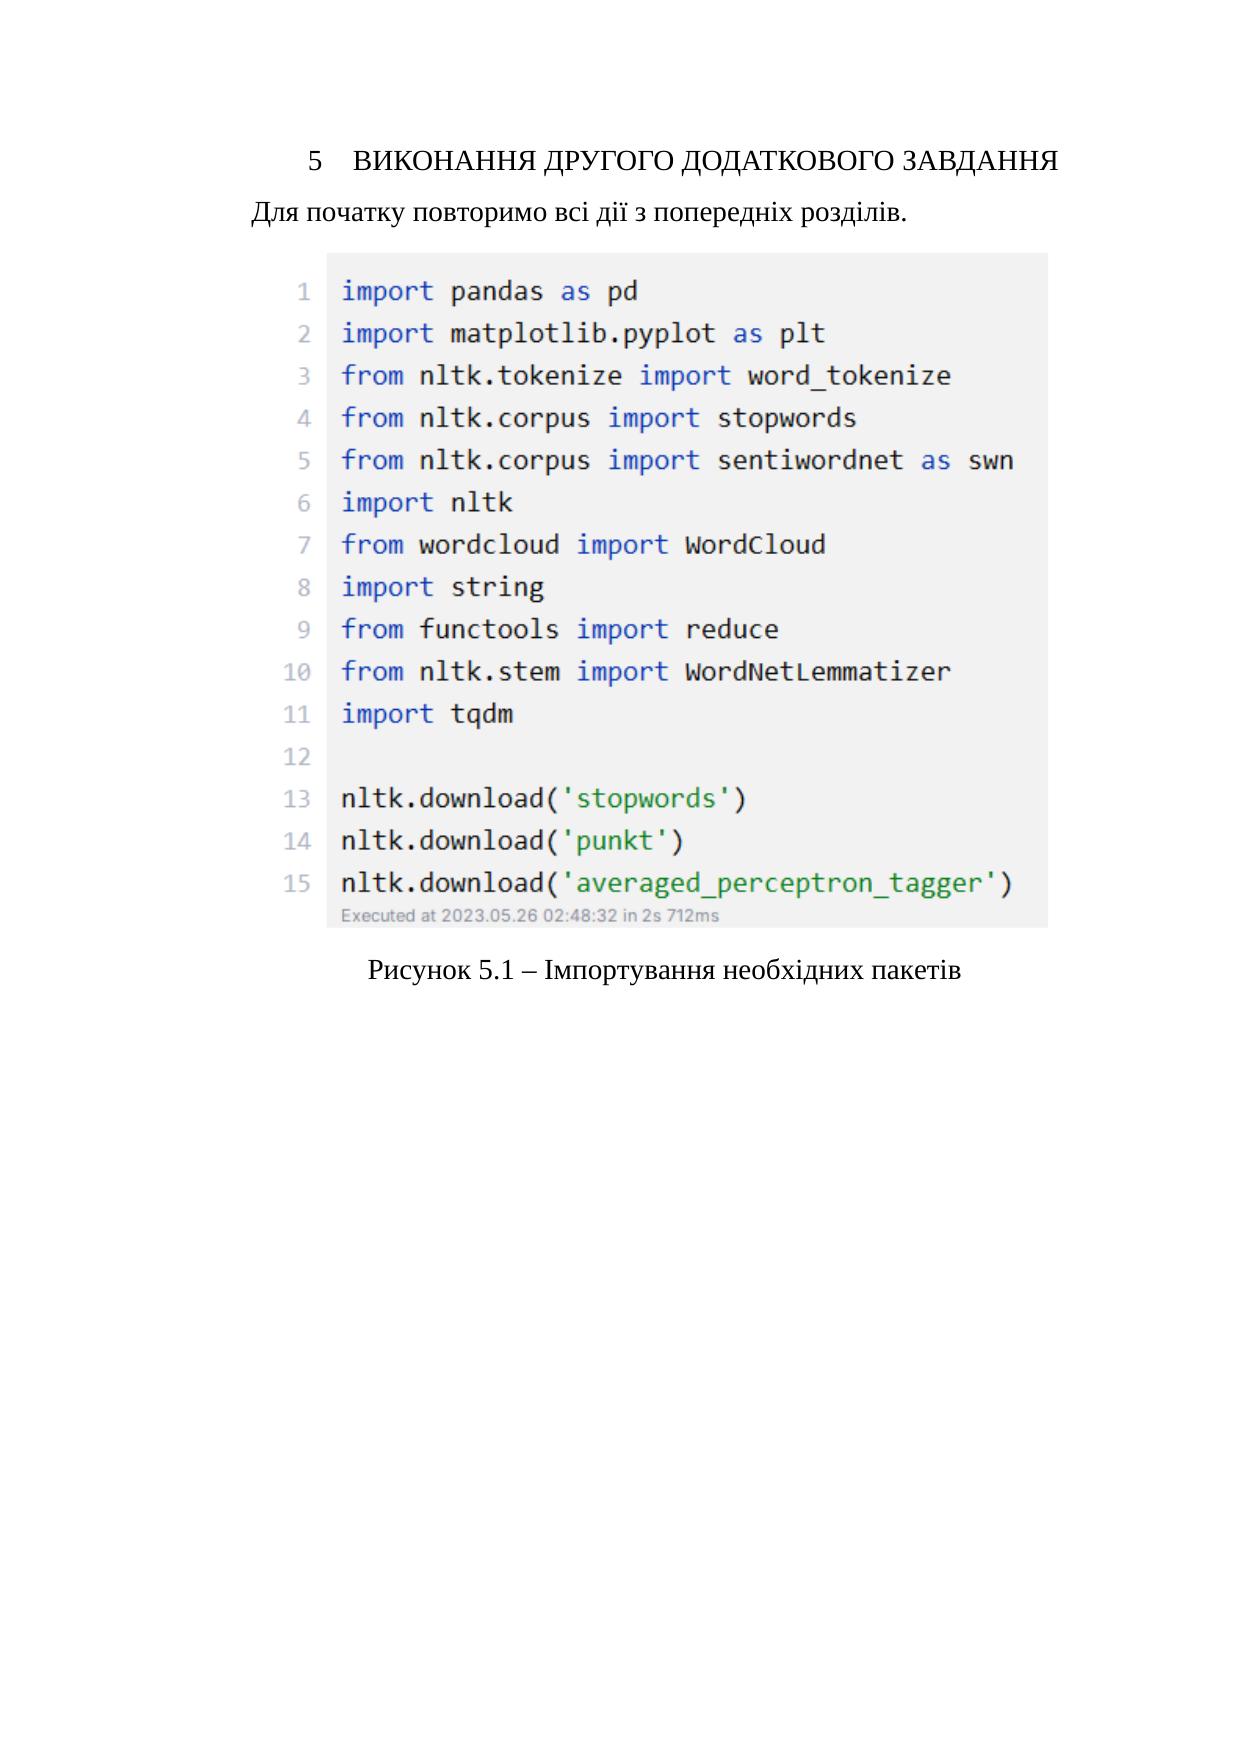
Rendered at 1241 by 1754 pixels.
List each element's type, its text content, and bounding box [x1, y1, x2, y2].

subtitle Виконання другого додаткового завдання [215, 143, 1152, 177]
text Для початку повторимо всі дії з попередніх розділів. [177, 194, 1152, 228]
picture [280, 244, 1049, 936]
text Рисунок 5.1 – Імпортування необхідних пакетів [177, 952, 1152, 986]
